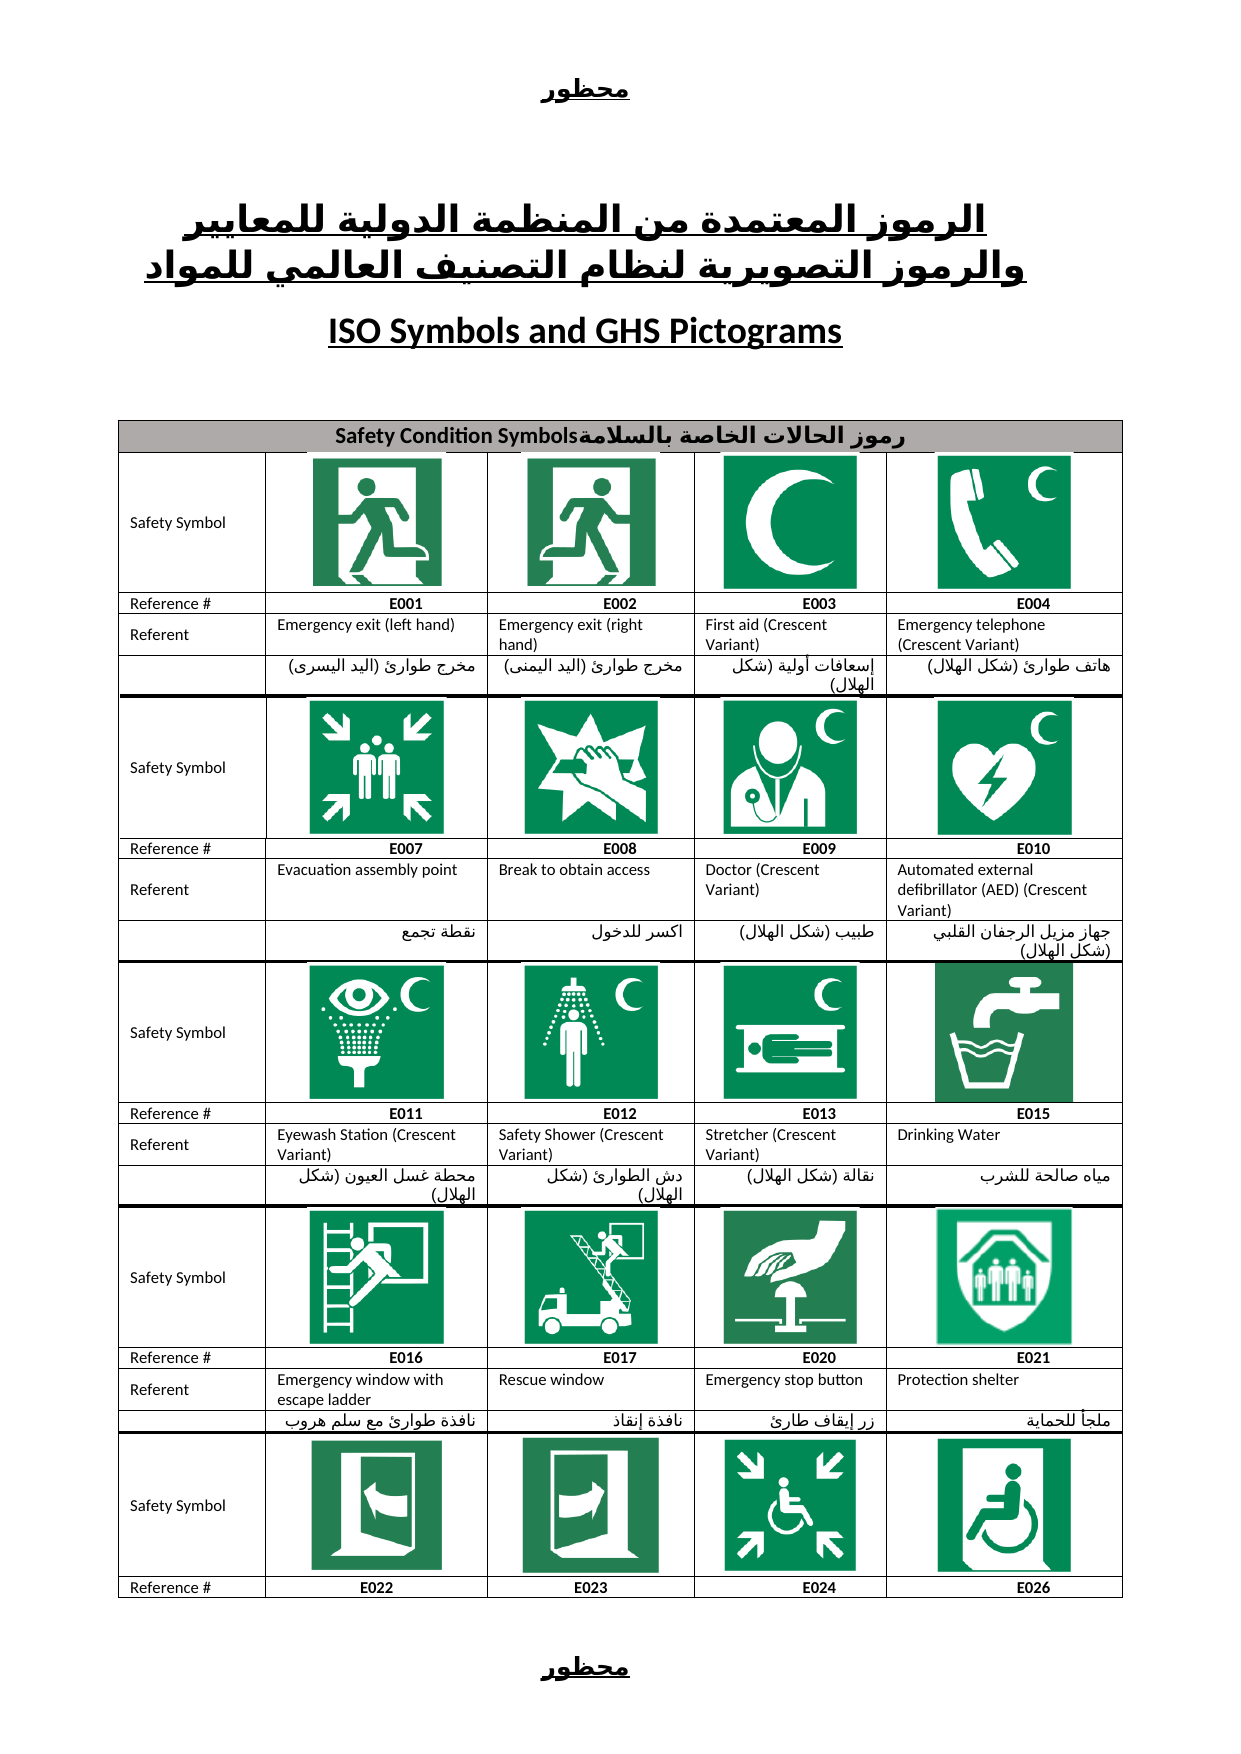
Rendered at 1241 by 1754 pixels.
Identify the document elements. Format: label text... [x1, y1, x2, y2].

picture [307, 1207, 447, 1347]
picture [521, 962, 661, 1102]
picture [307, 452, 447, 592]
table_cell E001 [266, 593, 487, 613]
picture [720, 697, 860, 837]
table_cell [887, 963, 935, 1102]
table_cell [661, 1208, 694, 1347]
table_cell Safety Symbol [119, 695, 266, 837]
table_cell [695, 1434, 886, 1576]
table_cell E015 [887, 1103, 1122, 1123]
table_cell Stretcher (Crescent Variant) [695, 1124, 886, 1165]
table_cell Emergency stop button [695, 1369, 886, 1410]
picture [720, 1207, 860, 1347]
table_cell [1074, 698, 1122, 837]
table_cell E023 [488, 1577, 694, 1597]
table_cell مخرج طوارئ (اليد اليمنى) [488, 656, 694, 694]
table_cell [695, 453, 720, 592]
table_cell مخرج طوارئ (اليد اليسرى) [266, 656, 487, 694]
table_cell اكسر للدخول [488, 921, 694, 960]
table_cell E022 [266, 1577, 487, 1597]
table_cell [267, 698, 306, 837]
table_cell [447, 698, 487, 837]
table_cell مياه صالحة للشرب [887, 1166, 1122, 1204]
table_cell E011 [266, 1103, 487, 1123]
picture [935, 1207, 1073, 1347]
picture [308, 1437, 445, 1573]
table_cell E003 [695, 593, 886, 613]
picture [934, 697, 1074, 838]
table_cell Referent [119, 1124, 265, 1165]
table_cell Emergency window with escape ladder [266, 1369, 487, 1410]
text الرموز المعتمدة من المنظمة الدولية للمعايير والرموز التصويرية لنظام التصنيف العالمي للمواد [118, 197, 1053, 287]
table_cell [488, 963, 521, 1102]
table_cell Reference # [119, 1348, 265, 1368]
picture [519, 1434, 662, 1576]
table_cell E004 [887, 593, 1122, 613]
table_cell Emergency exit (left hand) [266, 614, 487, 655]
table_cell [1074, 963, 1122, 1102]
table_cell E010 [887, 839, 1122, 858]
table_cell نقطة تجمع [266, 921, 487, 960]
table_cell [887, 1434, 1122, 1576]
table_cell Reference # [119, 593, 265, 613]
table_cell دش الطوارئ (شكل الهلال) [488, 1166, 694, 1204]
table_cell E002 [488, 593, 694, 613]
table_cell [860, 453, 886, 592]
table_cell E017 [488, 1348, 694, 1368]
table_cell هاتف طوارئ (شكل الهلال) [887, 656, 1122, 694]
picture [720, 452, 860, 592]
table_cell Automated external defibrillator (AED) (Crescent Variant) [887, 859, 1122, 920]
table_cell Break to obtain access [488, 859, 694, 920]
table_cell [695, 1208, 720, 1347]
table_cell [488, 1434, 519, 1576]
table_cell Safety Symbol [119, 453, 265, 592]
picture [521, 1207, 661, 1347]
table_cell E007 [266, 839, 487, 858]
table_cell [447, 453, 487, 592]
picture [521, 452, 661, 592]
table_cell Doctor (Crescent Variant) [695, 859, 886, 920]
table_cell [266, 1434, 487, 1576]
table_cell E026 [887, 1577, 1122, 1597]
picture [935, 963, 1074, 1102]
table_cell E012 [488, 1103, 694, 1123]
table_cell [887, 1208, 935, 1347]
table_cell زر إيقاف طارئ [695, 1411, 886, 1431]
table_cell [860, 698, 886, 837]
table_cell Safety Shower (Crescent Variant) [488, 1124, 694, 1165]
table_cell [661, 698, 694, 837]
table_cell نافذة إنقاذ [488, 1411, 694, 1431]
table_cell Safety Symbol [119, 1434, 265, 1576]
table_cell [119, 1411, 265, 1431]
table_cell Reference # [119, 1577, 265, 1597]
picture [935, 1435, 1074, 1575]
table_cell [887, 453, 934, 592]
table_cell [695, 963, 720, 1102]
table_cell E009 [695, 839, 886, 858]
table_cell Referent [119, 859, 265, 920]
table_cell [488, 1208, 521, 1347]
table_cell [860, 963, 886, 1102]
table_cell E016 [266, 1348, 487, 1368]
table_cell Safety Symbol [119, 1208, 265, 1347]
table_cell [1073, 1208, 1122, 1347]
table_cell نافذة طوارئ مع سلم هروب [266, 1411, 487, 1431]
table_cell Evacuation assembly point [266, 859, 487, 920]
table_cell E013 [695, 1103, 886, 1123]
table_cell [266, 963, 307, 1102]
table_cell Drinking Water [887, 1124, 1122, 1165]
picture [306, 697, 447, 837]
picture [934, 452, 1074, 592]
table_cell Referent [119, 614, 265, 655]
table_cell محطة غسل العيون (شكل الهلال) [266, 1166, 487, 1204]
table_cell Protection shelter [887, 1369, 1122, 1410]
table_cell [860, 1208, 886, 1347]
table_cell [119, 1166, 265, 1204]
picture [721, 1436, 859, 1574]
table_cell [488, 698, 521, 837]
table_cell [488, 453, 521, 592]
table_cell [662, 1434, 694, 1576]
table_cell طبيب (شكل الهلال) [695, 921, 886, 960]
table_cell Rescue window [488, 1369, 694, 1410]
text ISO Symbols and GHS Pictograms [118, 307, 1053, 352]
table_cell Safety Symbol [119, 963, 265, 1102]
table_cell Reference # [119, 839, 265, 858]
table_cell Reference # [119, 1103, 265, 1123]
table_cell E020 [695, 1348, 886, 1368]
table_cell [266, 1208, 307, 1347]
picture [521, 697, 661, 837]
table_cell [695, 698, 720, 837]
table_cell [1074, 453, 1122, 592]
table_cell جهاز مزيل الرجفان القلبي (شكل الهلال) [887, 921, 1122, 960]
table_cell إسعافات أولية (شكل الهلال) [695, 656, 886, 694]
table_cell Referent [119, 1369, 265, 1410]
table_cell ملجأ للحماية [887, 1411, 1122, 1431]
table_cell [266, 453, 307, 592]
table_cell [887, 698, 934, 837]
table_cell [447, 963, 487, 1102]
table_cell Emergency exit (right hand) [488, 614, 694, 655]
table_cell E008 [488, 839, 694, 858]
picture [720, 962, 860, 1102]
table_cell [661, 963, 694, 1102]
table_cell E024 [695, 1577, 886, 1597]
table_cell [119, 921, 265, 960]
table_cell [119, 656, 265, 694]
table_cell Eyewash Station (Crescent Variant) [266, 1124, 487, 1165]
picture [307, 962, 447, 1102]
table_header Safety Condition Symbolsرموز الحالات الخاصة بالسلامة [119, 421, 1122, 452]
table_cell [447, 1208, 487, 1347]
table_cell E021 [887, 1348, 1122, 1368]
table_cell First aid (Crescent Variant) [695, 614, 886, 655]
table_cell [661, 453, 694, 592]
table_cell نقالة (شكل الهلال) [695, 1166, 886, 1204]
table_cell Emergency telephone (Crescent Variant) [887, 614, 1122, 655]
